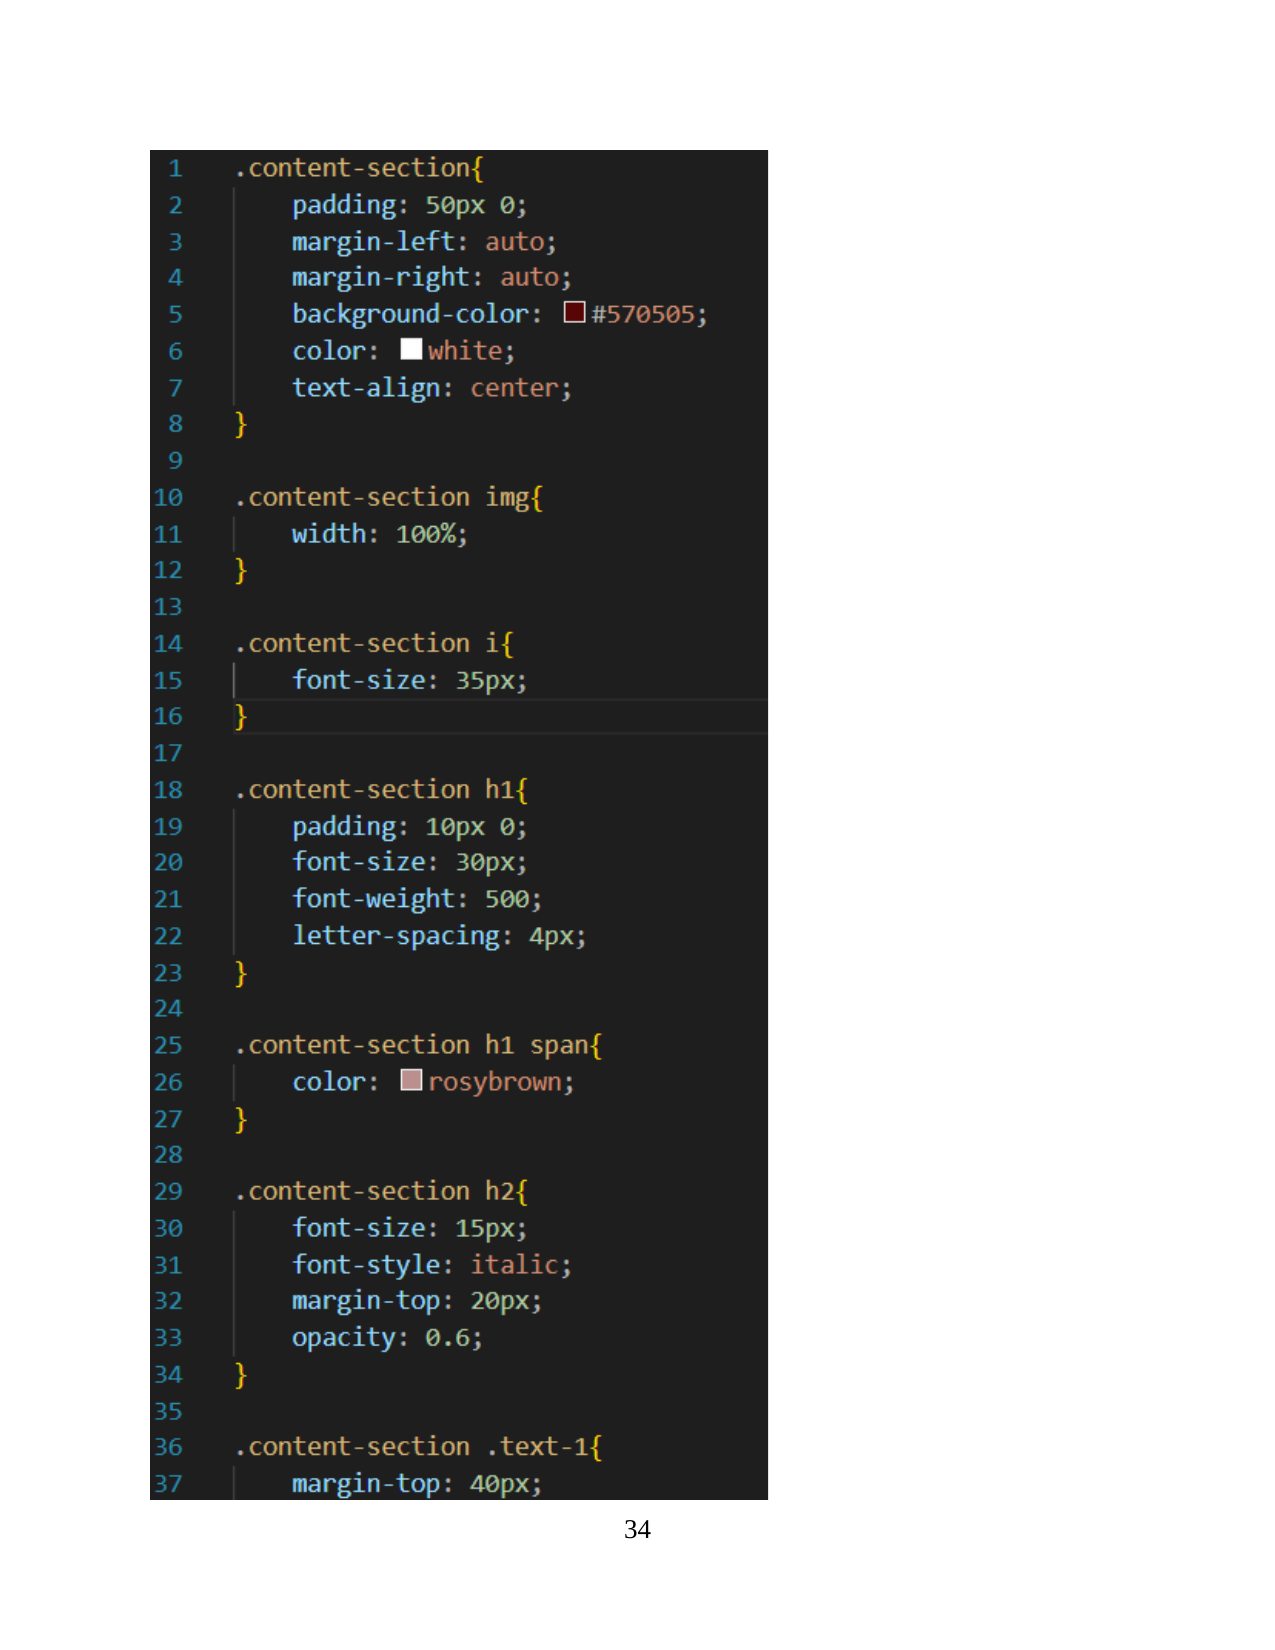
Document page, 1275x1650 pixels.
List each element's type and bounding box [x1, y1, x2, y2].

picture [150, 150, 769, 1500]
